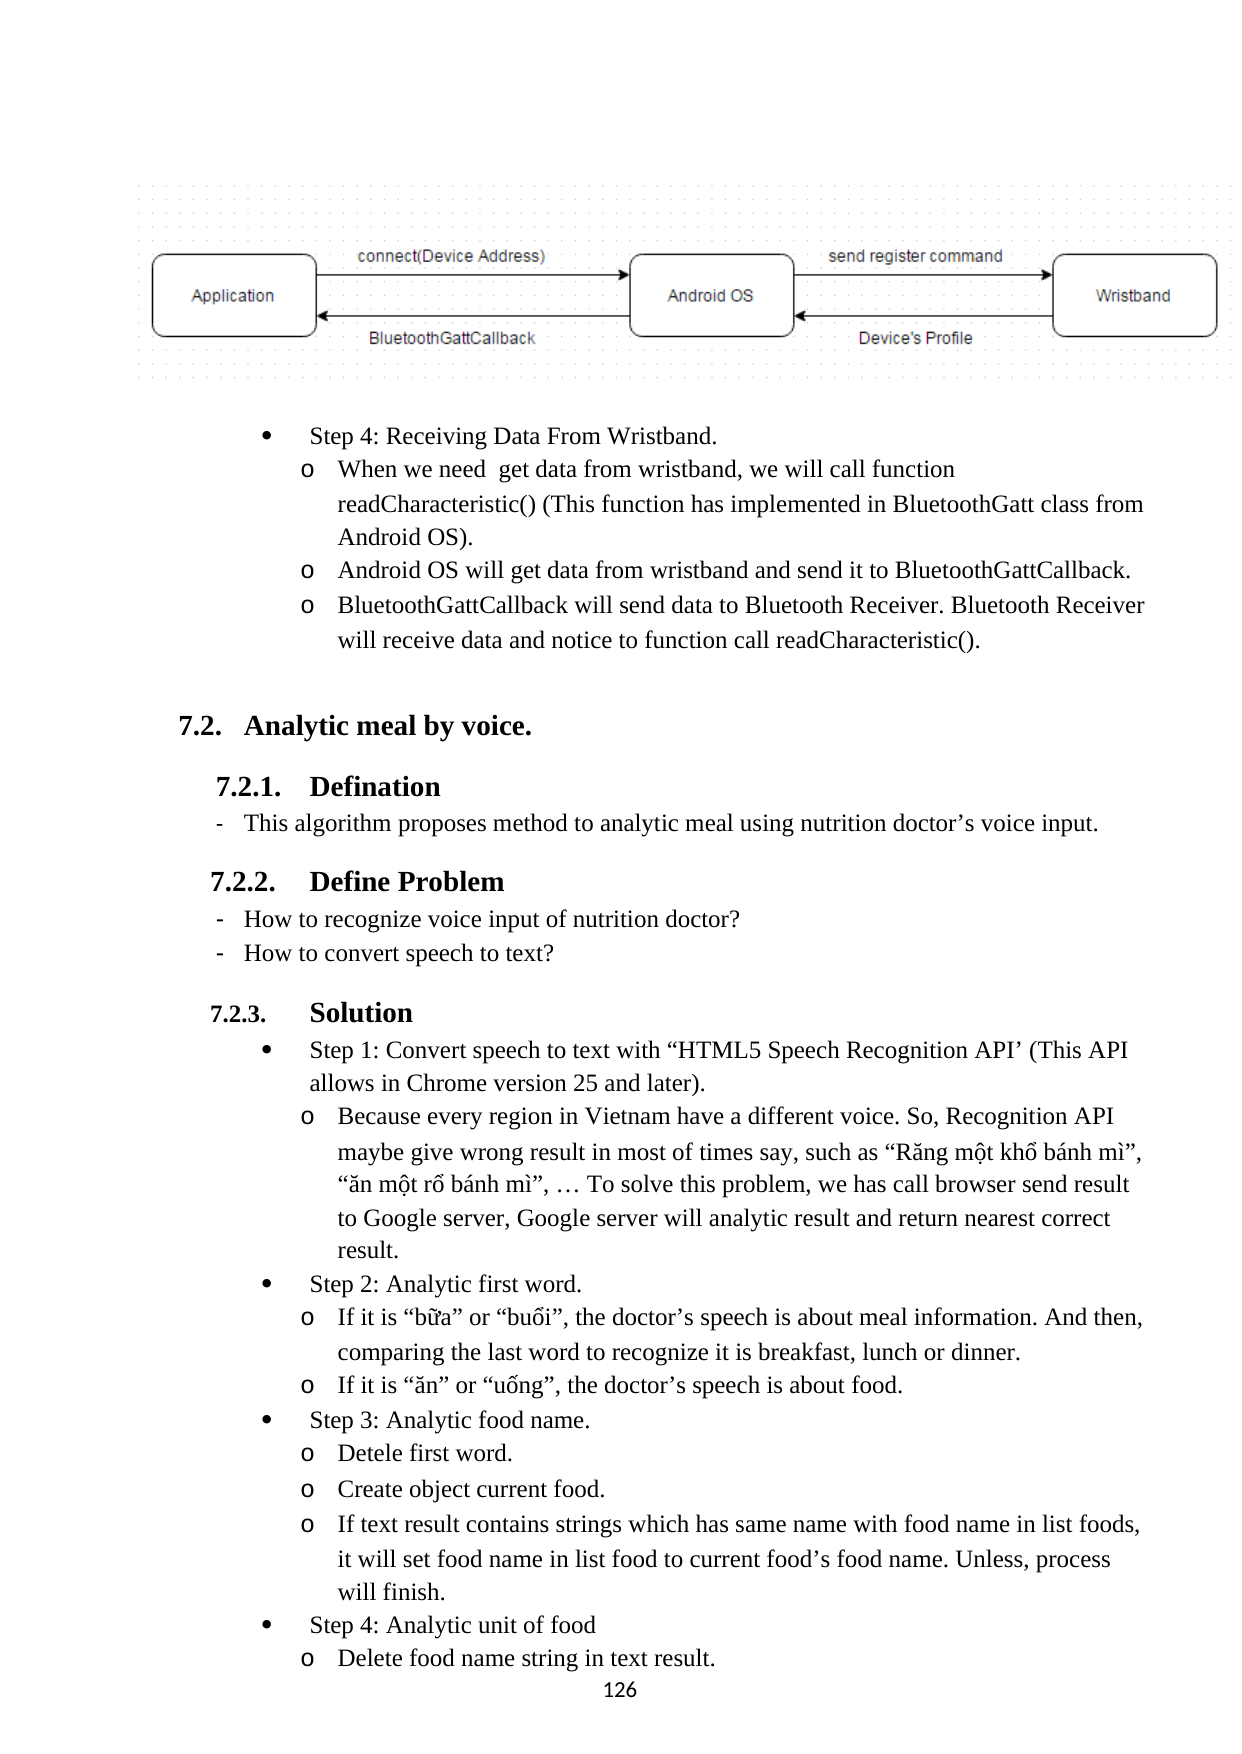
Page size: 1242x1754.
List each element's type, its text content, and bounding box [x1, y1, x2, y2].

list BluetoothGattCallback will send data to Bluetooth Receiver. Bluetooth Receiver will receive data and notice to function call readCharacteristic(). [300, 590, 1146, 654]
subtitle Solution [210, 996, 1146, 1029]
list Step 3: Analytic food name. [262, 1405, 1146, 1434]
list Create object current food. [300, 1474, 1146, 1504]
list Step 4: Receiving Data From Wristband. [262, 421, 1146, 449]
list How to recognize voice input of nutrition doctor? [216, 904, 1146, 933]
list Detele first word. [300, 1438, 1146, 1469]
list When we need get data from wristband, we will call function readCharacteristic() (This function has implemented in BluetoothGatt class from Android OS). [300, 454, 1146, 551]
list How to convert speech to text? [216, 937, 1146, 966]
list Step 4: Analytic unit of food [262, 1610, 1146, 1639]
picture [137, 184, 1234, 388]
list Delete food name string in text result. [300, 1643, 1146, 1674]
subtitle Defination [216, 769, 1146, 802]
subtitle Analytic meal by voice. [169, 708, 1146, 741]
list Step 1: Convert speech to text with “HTML5 Speech Recognition API’ (This API allows in Chrome version 25 and later). [262, 1035, 1146, 1097]
list Step 2: Analytic first word. [262, 1269, 1146, 1297]
list If text result contains strings which has same name with food name in list foods, it will set food name in list food to current food’s food name. Unless, process will finish. [300, 1509, 1146, 1606]
list If it is “bữa” or “buổi”, the doctor’s speech is about meal information. And then, comparing the last word to recognize it is breakfast, lunch or dinner. [300, 1302, 1146, 1366]
list Android OS will get data from wristband and send it to BluetoothGattCallback. [300, 555, 1146, 586]
list If it is “ăn” or “uống”, the doctor’s speech is about food. [300, 1370, 1146, 1401]
list Because every region in Vietnam have a different voice. So, Recognition API maybe give wrong result in most of times say, such as “Răng một khổ bánh mì”, “ăn một rổ bánh mì”, … To solve this problem, we has call browser send result to Google server, Google server will analytic result and return nearest correct result. [300, 1101, 1146, 1264]
list This algorithm proposes method to analytic meal using nutrition doctor’s voice input. [216, 808, 1146, 837]
subtitle Define Problem [210, 864, 1146, 898]
